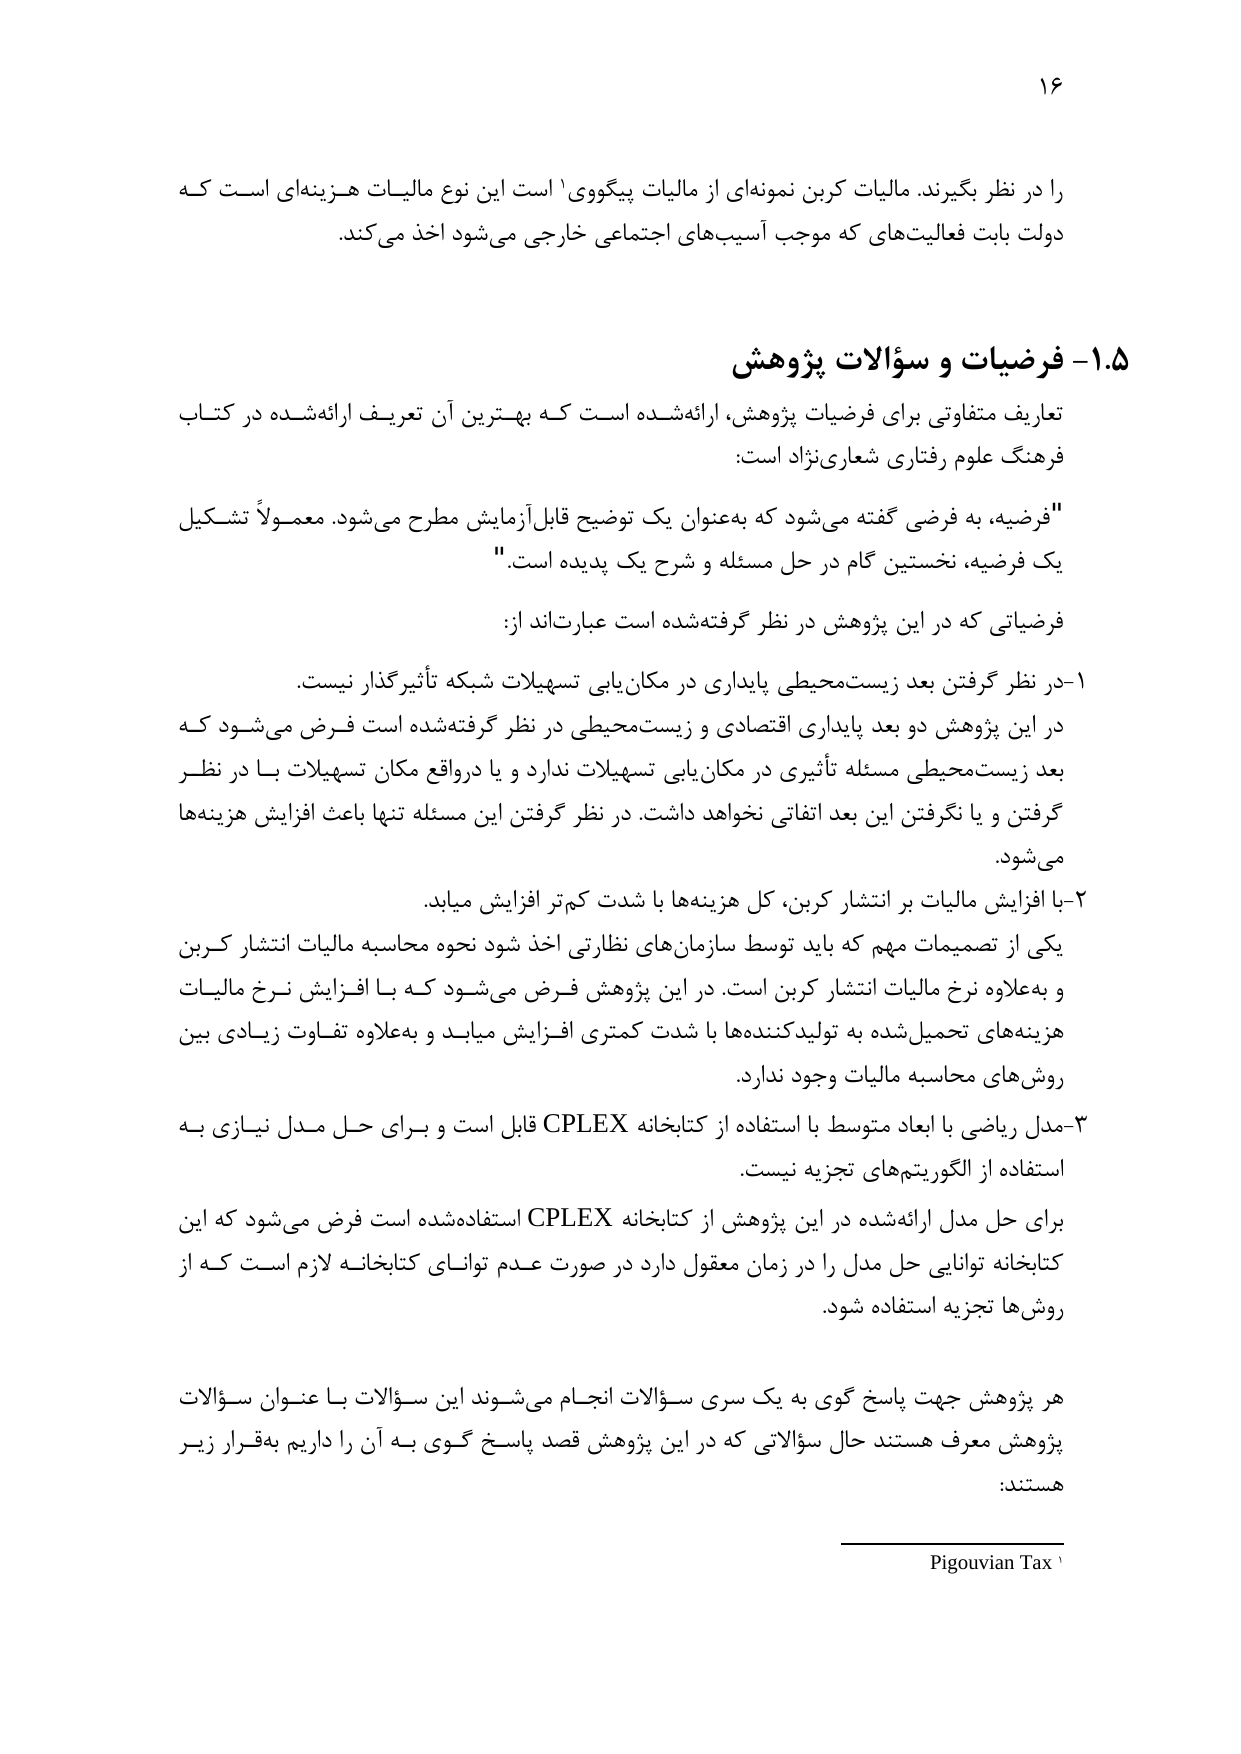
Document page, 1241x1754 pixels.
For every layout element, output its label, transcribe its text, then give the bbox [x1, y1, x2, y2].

subtitle فرضیات و سؤالات پژوهش [177, 345, 1063, 382]
text تعاریف متفاوتی برای فرضیات پژوهش، ارائه‌شده است که بهترین آن تعریف ارائه‌شده در کتاب فرهنگ علوم رفتاری شعاری‌نژاد است: [177, 401, 1063, 474]
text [177, 177, 1063, 250]
text فرضیاتی که در این پژوهش در نظر گرفته‌شده است عبارت‌اند از: [177, 609, 1063, 638]
list در این پژوهش دو بعد پایداری اقتصادی و زیست‌محیطی در نظر گرفته‌شده است فرض می‌شود که بعد زیست‌محیطی مسئله تأثیری در مکان‌یابی تسهیلات ندارد و یا درواقع مکان تسهیلات با در نظر گرفتن و یا نگرفتن این بعد اتفاتی نخواهد داشت. در نظر گرفتن این مسئله تنها باعث افزایش هزینه‌ها می‌شود. [177, 713, 1063, 874]
list هر پژوهش جهت پاسخ گوی به یک سری سؤالات انجام می‌شوند این سؤالات با عنوان سؤالات پژوهش معرف هستند حال سؤالاتی که در این پژوهش قصد پاسخ گوی به آن را داریم به‌قرار زیر هستند: [177, 1385, 1063, 1502]
list برای حل مدل ارائه‌شده در این پژوهش از کتابخانه CPLEX استفاده‌شده است فرض می‌شود که این کتابخانه توانایی حل مدل را در زمان معقول دارد در صورت عدم توانای کتابخانه لازم است که از روش‌ها تجزیه استفاده شود. [177, 1201, 1063, 1324]
list در نظر گرفتن بعد زیست‌محیطی پایداری در مکان‌یابی تسهیلات شبکه تأثیرگذار نیست. [177, 670, 1063, 699]
list یکی از تصمیمات مهم که باید توسط سازمان‌های نظارتی اخذ شود نحوه محاسبه مالیات انتشار کربن و به‌علاوه نرخ مالیات انتشار کربن است. در این پژوهش فرض می‌شود که با افزایش نرخ مالیات هزینه‌های تحمیل‌شده به تولیدکننده‌ها با شدت کمتری افزایش میابد و به‌علاوه تفاوت زیادی بین روش‌های محاسبه مالیات وجود ندارد. [177, 932, 1063, 1093]
list مدل ریاضی با ابعاد متوسط با استفاده از کتابخانه CPLEX قابل است و برای حل مدل نیازی به استفاده از الگوریتم‌های تجزیه نیست. [177, 1107, 1063, 1186]
text "فرضیه، به فرضی گفته می‌شود که به‌عنوان یک توضیح قابل‌آزمایش مطرح می‌شود. معمولاً تشکیل یک فرضیه، نخستین گام در حل مسئله و شرح یک پدیده است." [177, 505, 1063, 578]
list با افزایش مالیات بر انتشار کربن، کل هزینه‌ها با شدت کم‌تر افزایش میابد. [177, 888, 1063, 918]
